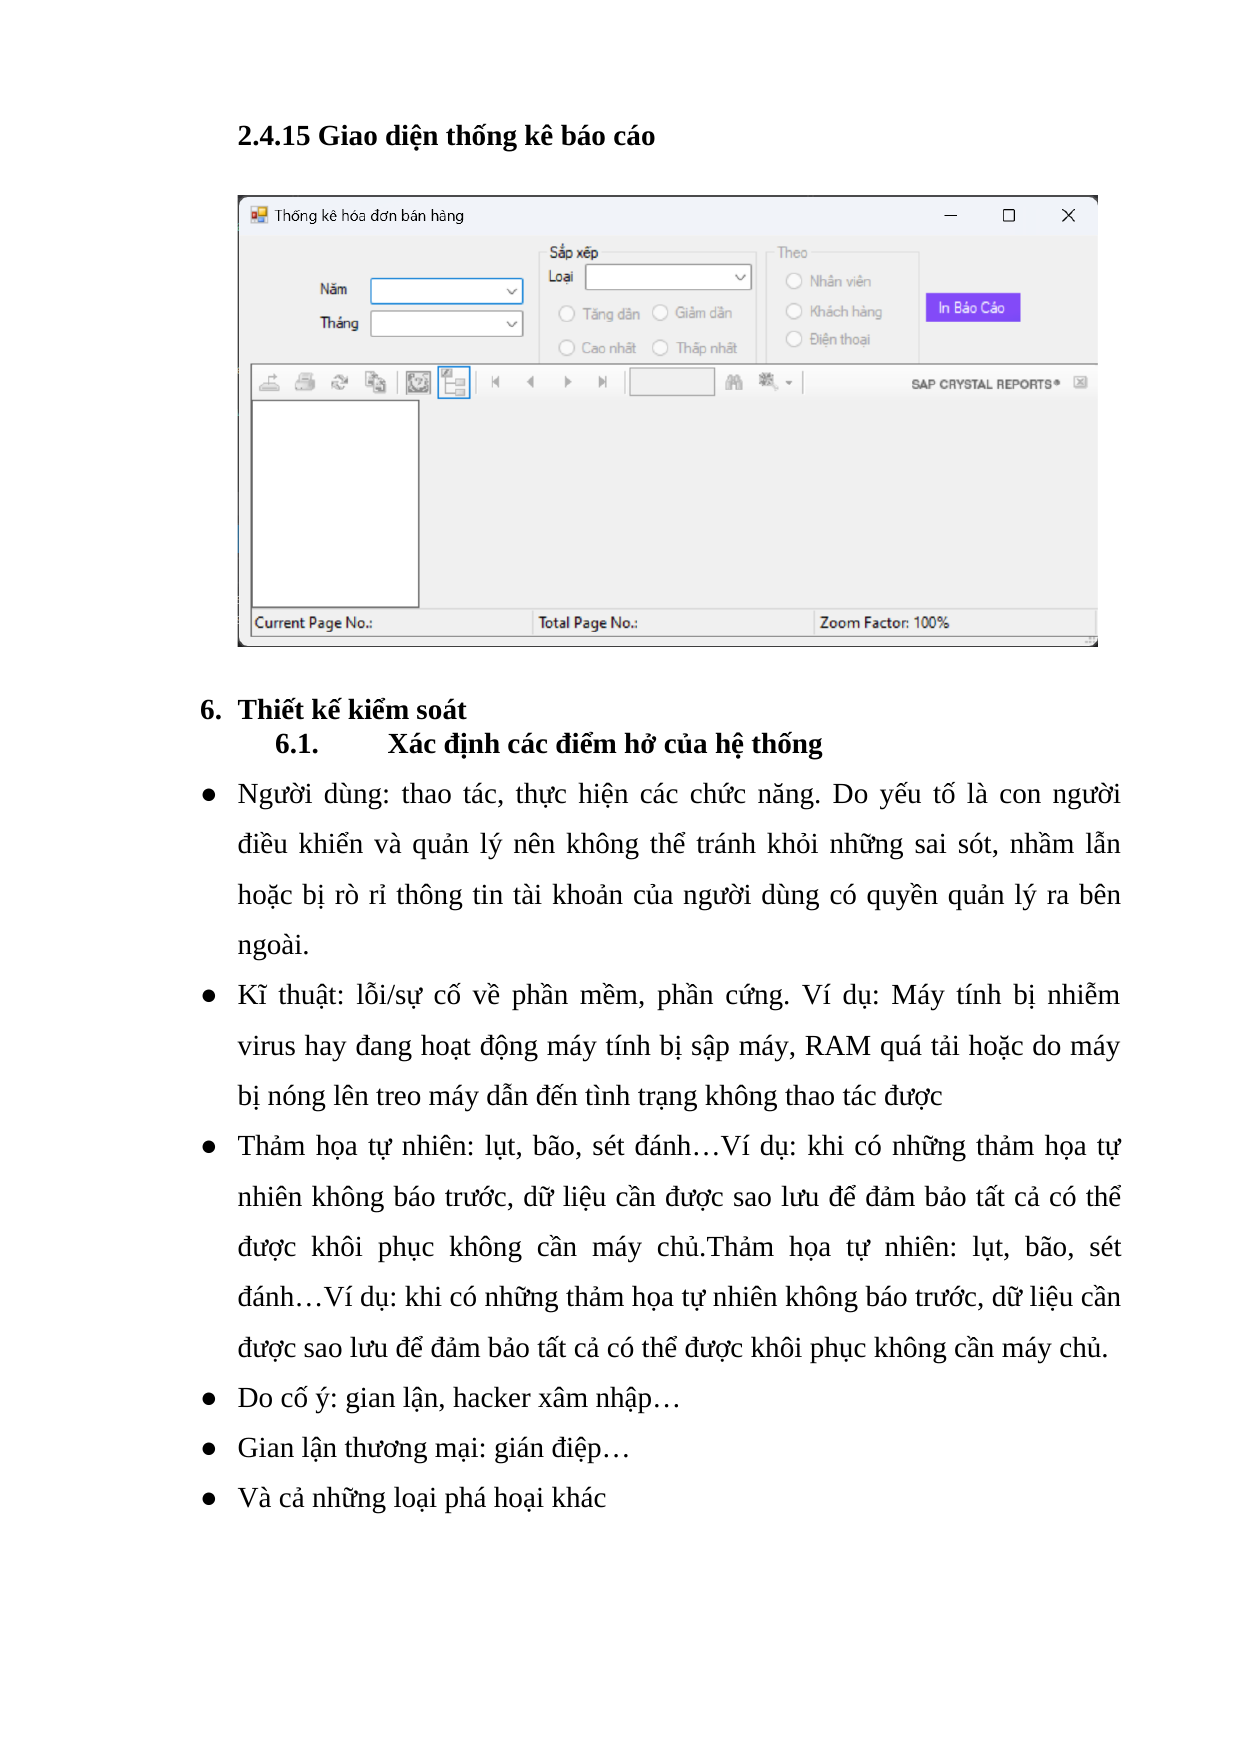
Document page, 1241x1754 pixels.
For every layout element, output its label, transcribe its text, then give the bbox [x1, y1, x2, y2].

list Gian lận thương mại: gián điệp… [200, 1430, 1122, 1464]
list Do cố ý: gian lận, hacker xâm nhập… [200, 1380, 1122, 1413]
text 2.4.15 Giao diện thống kê báo cáo [162, 118, 1122, 152]
list Và cả những loại phá hoại khác [200, 1481, 1122, 1514]
list Thảm họa tự nhiên: lụt, bão, sét đánh…Ví dụ: khi có những thảm họa tự nhiên không báo trước, dữ liệu cần được sao lưu để đảm bảo tất cả có thể được khôi phục không cần máy chủ.Thảm họa tự nhiên: lụt, bão, sét đánh…Ví dụ: khi có những thảm họa tự nhiên không báo trước, dữ liệu cần được sao lưu để đảm bảo tất cả có thể được khôi phục không cần máy chủ. [200, 1128, 1122, 1363]
subtitle Xác định các điểm hở của hệ thống [275, 726, 1122, 759]
list Người dùng: thao tác, thực hiện các chức năng. Do yếu tố là con người điều khiển và quản lý nên không thể tránh khỏi những sai sót, nhầm lẫn hoặc bị rò rỉ thông tin tài khoản của người dùng có quyền quản lý ra bên ngoài. [200, 776, 1122, 961]
list Kĩ thuật: lỗi/sự cố về phần mềm, phần cứng. Ví dụ: Máy tính bị nhiễm virus hay đang hoạt động máy tính bị sập máy, RAM quá tải hoặc do máy bị nóng lên treo máy dẫn đến tình trạng không thao tác được [200, 977, 1122, 1112]
picture [237, 195, 1098, 647]
subtitle Thiết kế kiểm soát [200, 692, 1122, 726]
